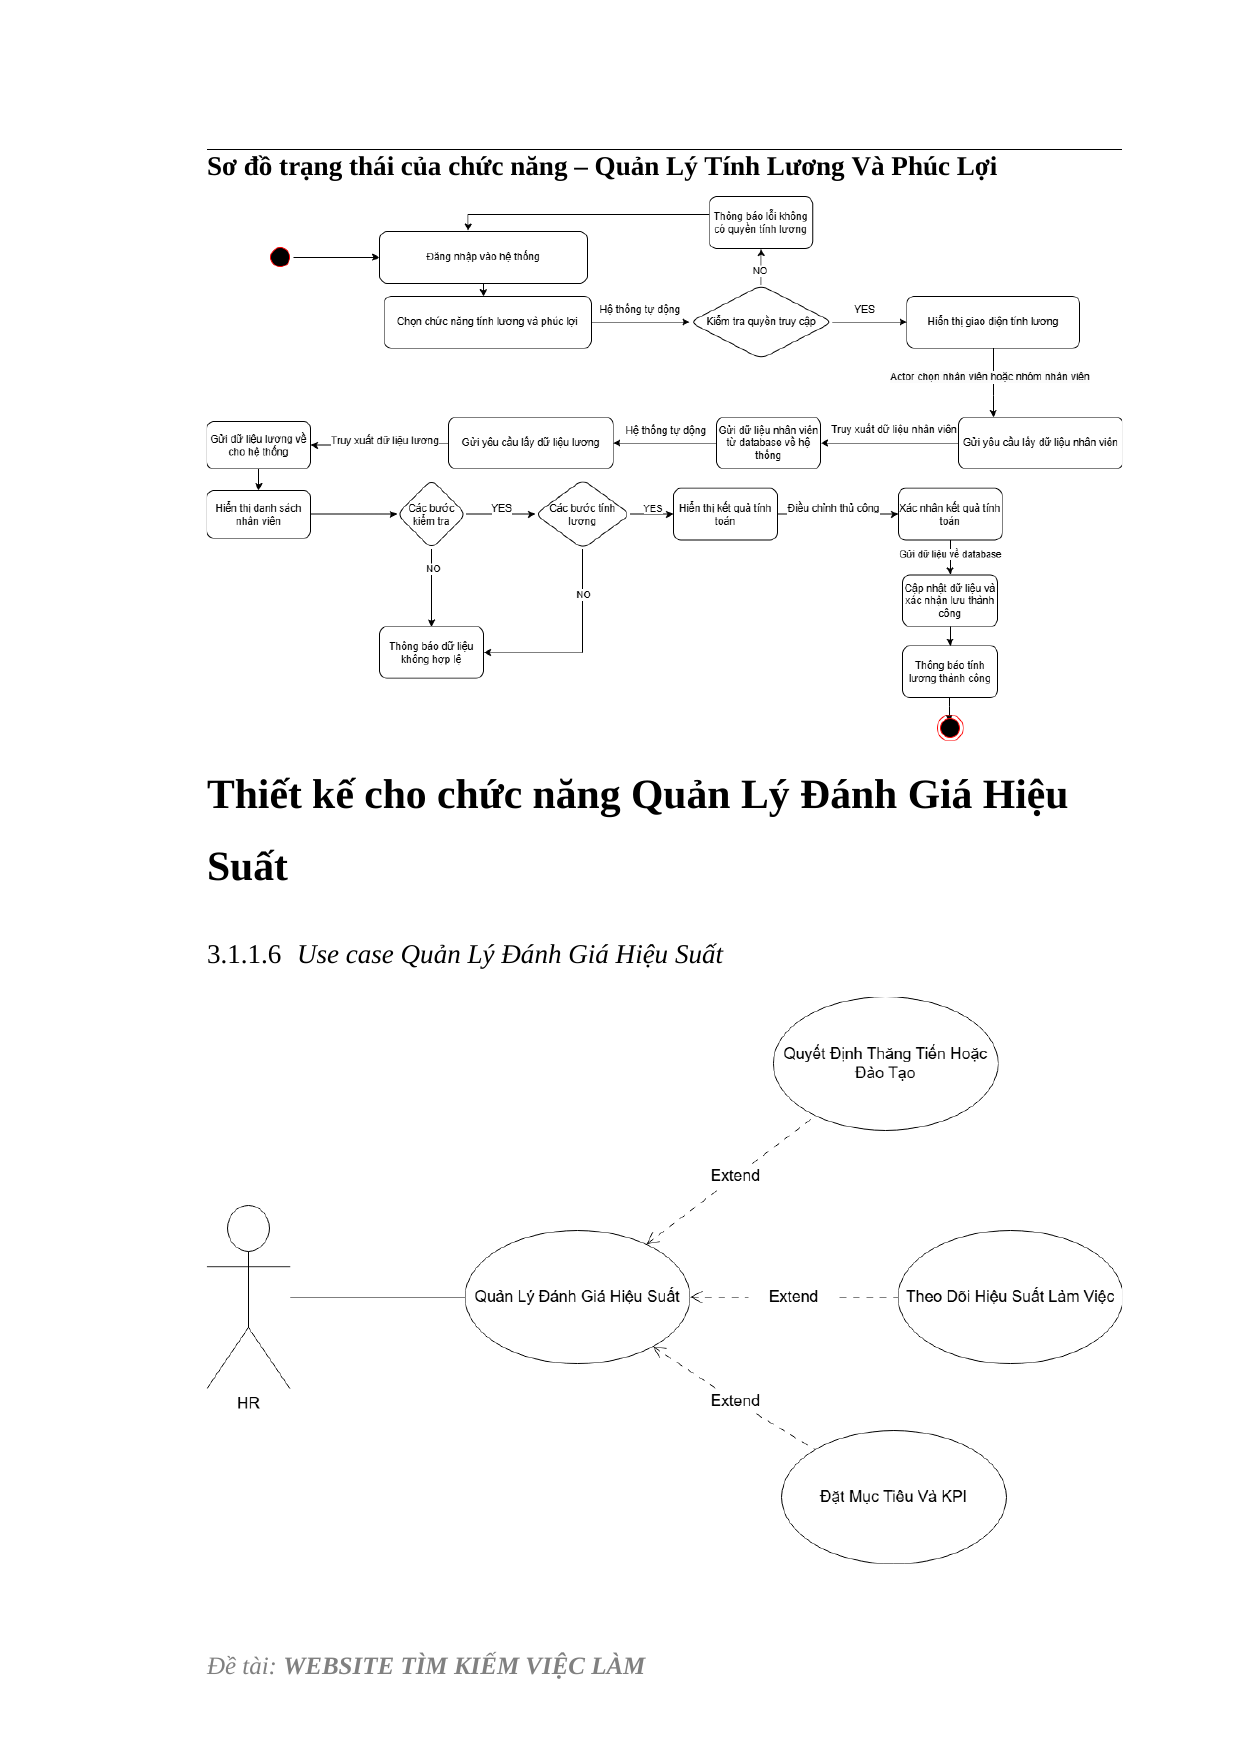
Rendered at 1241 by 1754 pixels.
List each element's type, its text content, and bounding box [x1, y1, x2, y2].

text Thiết kế cho chức năng Quản Lý Đánh Giá Hiệu Suất [207, 769, 1122, 889]
picture [206, 196, 1123, 741]
subtitle Use case Quản Lý Đánh Giá Hiệu Suất [207, 938, 1122, 969]
picture [206, 997, 1123, 1564]
text Sơ đồ trạng thái của chức năng – Quản Lý Tính Lương Và Phúc Lợi [207, 150, 1122, 196]
